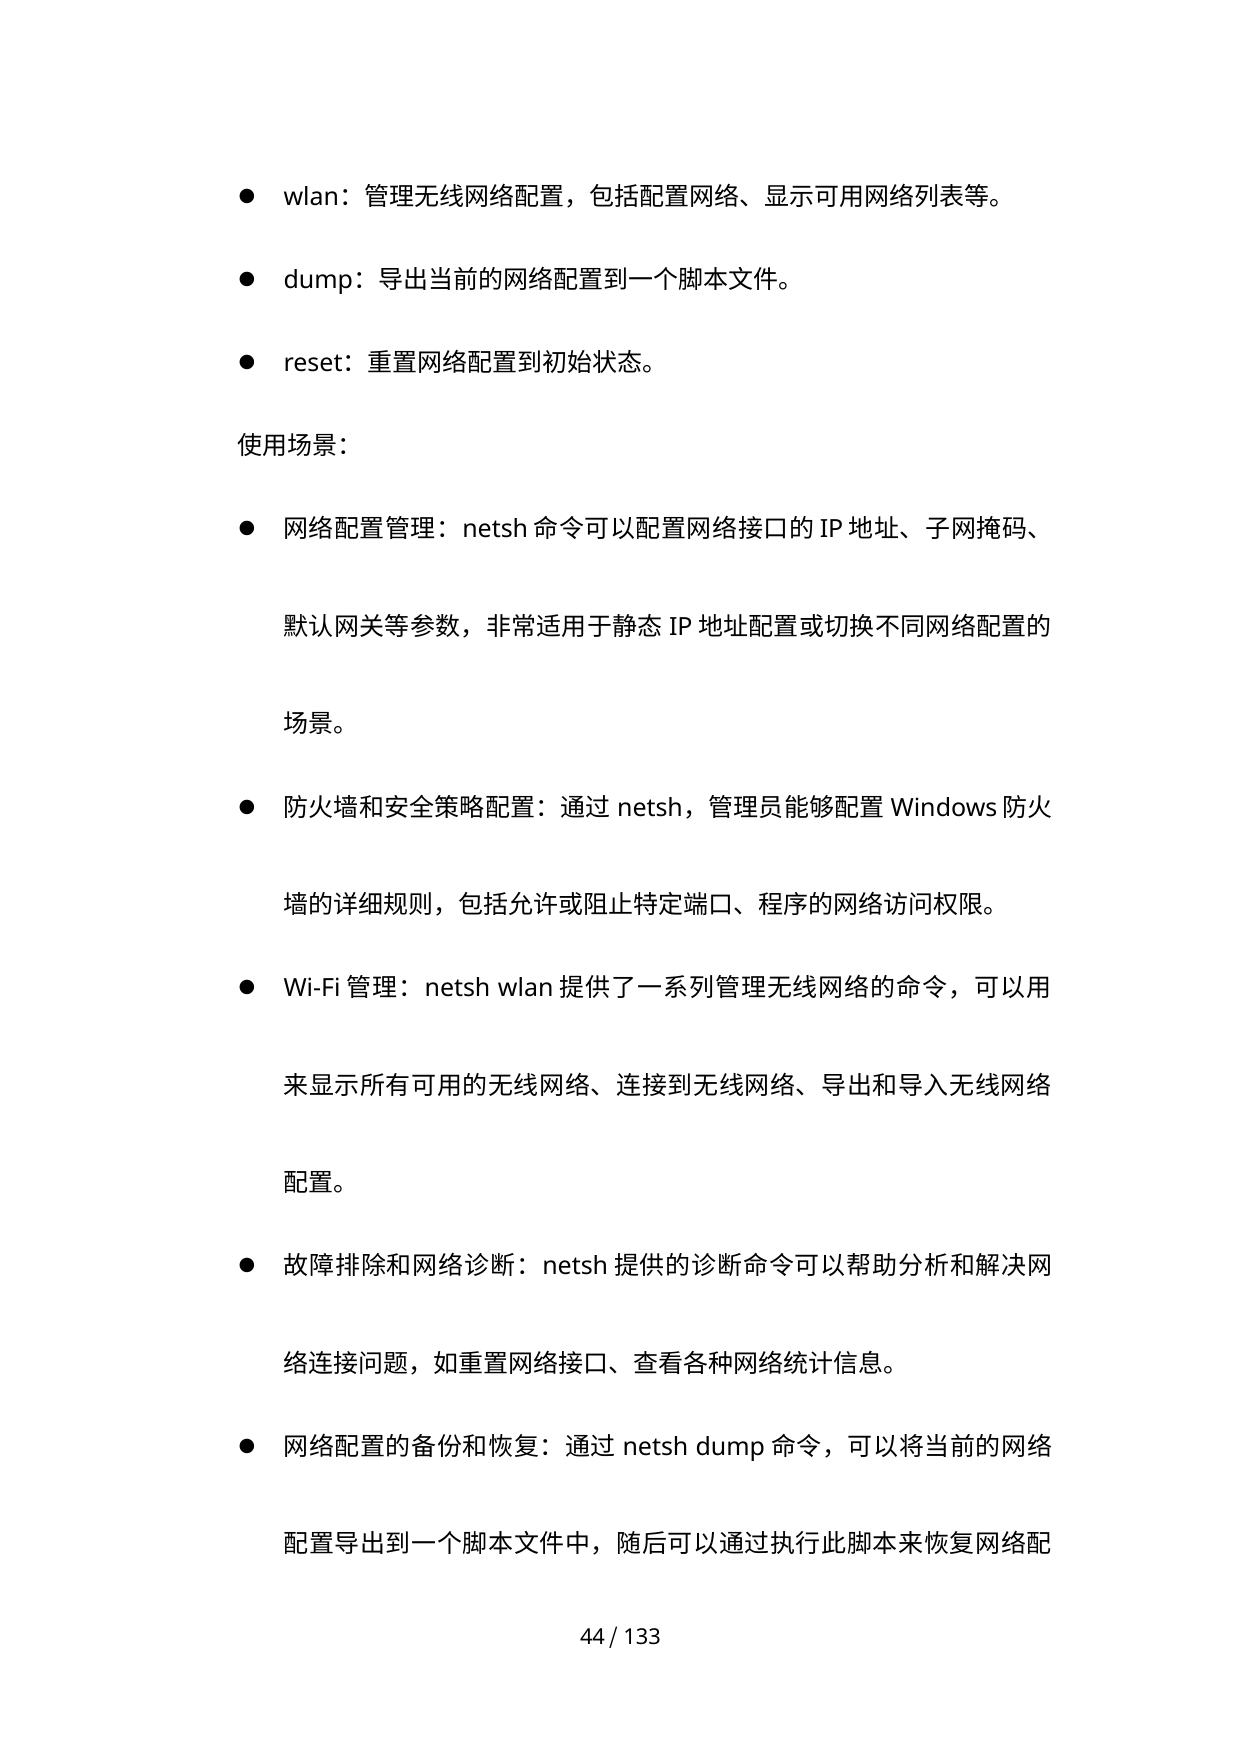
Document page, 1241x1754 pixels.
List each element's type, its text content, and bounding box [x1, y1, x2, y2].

list 网络配置管理：netsh命令可以配置网络接口的IP地址、子网掩码、默认网关等参数，非常适用于静态IP地址配置或切换不同网络配置的场景。 [237, 494, 1053, 754]
list 防火墙和安全策略配置：通过netsh，管理员能够配置Windows防火墙的详细规则，包括允许或阻止特定端口、程序的网络访问权限。 [237, 773, 1053, 935]
list Wi-Fi管理：netsh wlan提供了一系列管理无线网络的命令，可以用来显示所有可用的无线网络、连接到无线网络、导出和导入无线网络配置。 [237, 953, 1053, 1213]
list reset：重置网络配置到初始状态。 [237, 328, 1053, 393]
list dump：导出当前的网络配置到一个脚本文件。 [237, 245, 1053, 310]
list wlan：管理无线网络配置，包括配置网络、显示可用网络列表等。 [237, 162, 1053, 227]
list 故障排除和网络诊断：netsh提供的诊断命令可以帮助分析和解决网络连接问题，如重置网络接口、查看各种网络统计信息。 [237, 1231, 1053, 1394]
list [237, 1412, 1053, 1574]
text 使用场景： [187, 411, 1053, 476]
